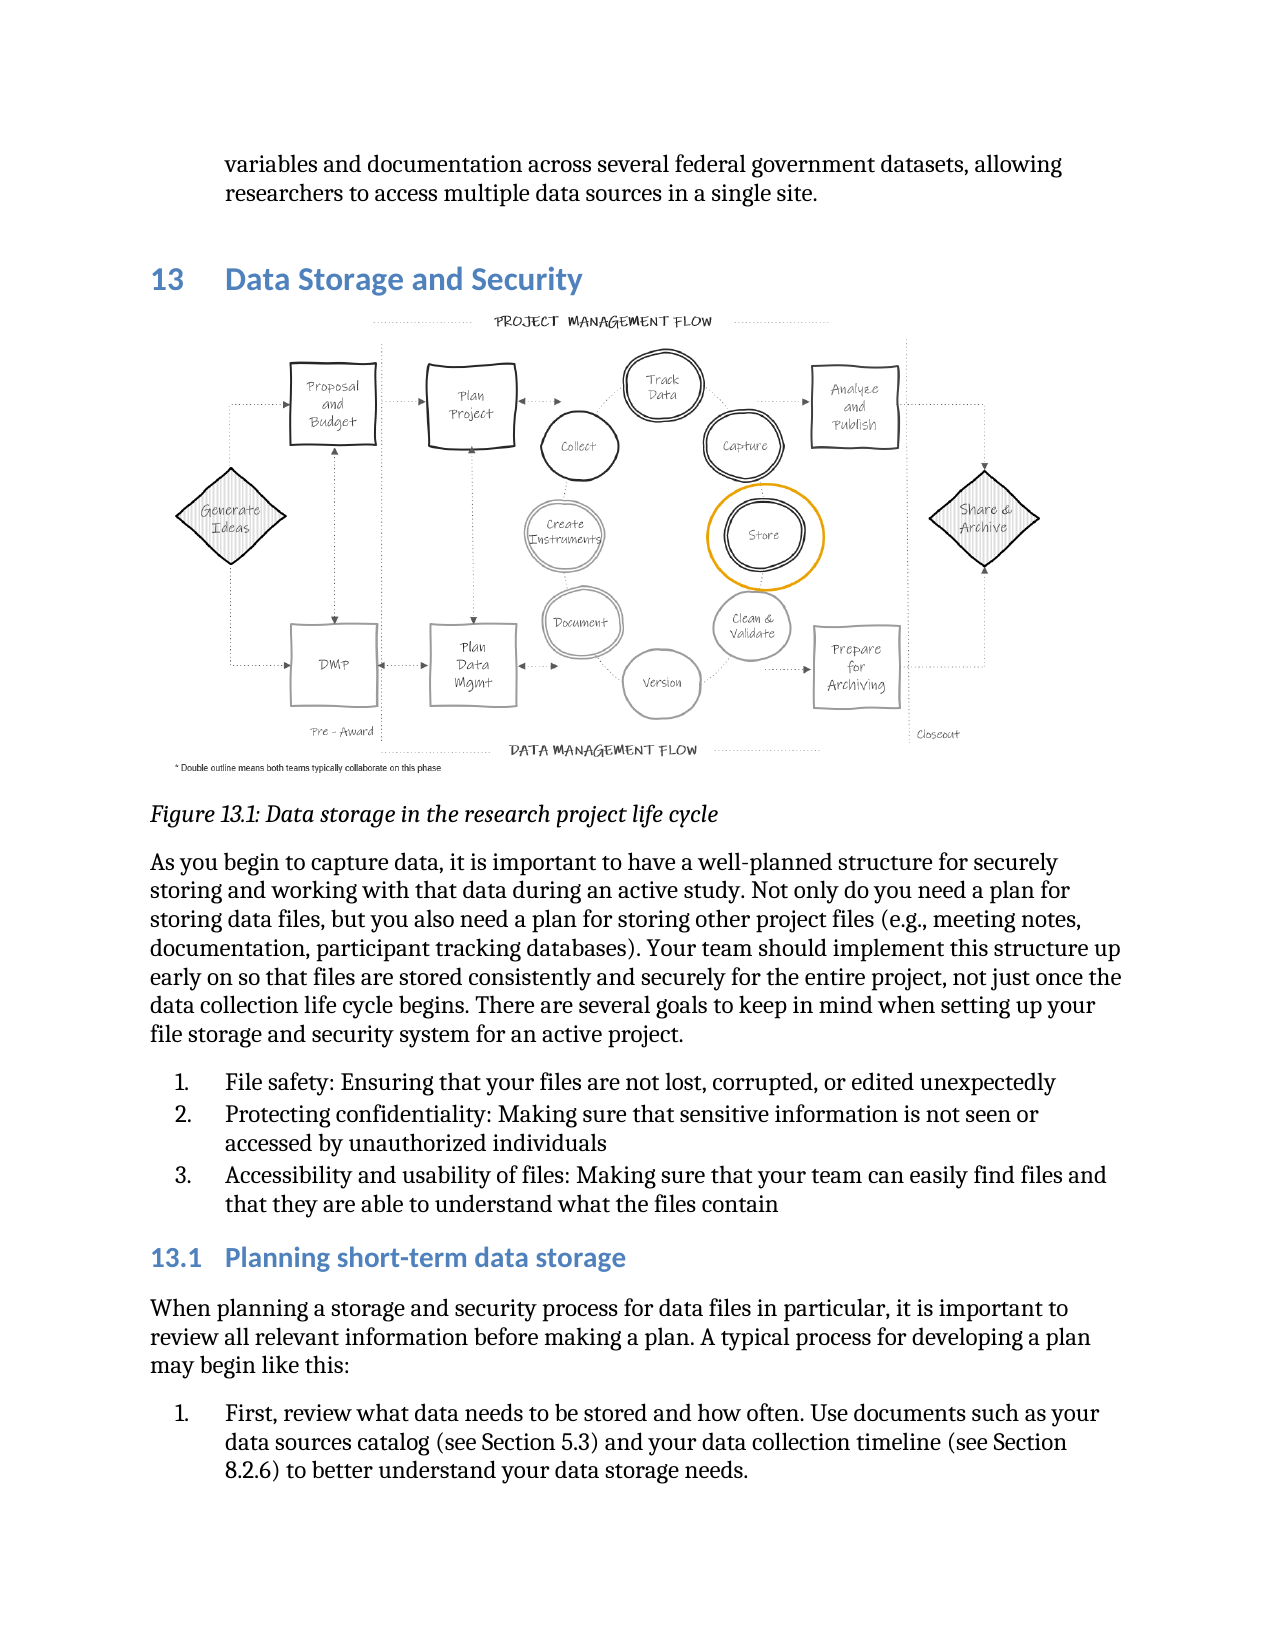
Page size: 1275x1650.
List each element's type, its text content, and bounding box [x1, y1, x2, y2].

text Figure 13.1: Data storage in the research project life cycle [150, 800, 1125, 829]
list First, review what data needs to be stored and how often. Use documents such as your data sources catalog (see Section 5.3) and your data collection timeline (see Section 8.2.6) to better understand your data storage needs. [175, 1399, 1125, 1485]
list Protecting confidentiality: Making sure that sensitive information is not seen or accessed by unauthorized individuals [175, 1100, 1125, 1157]
subtitle 13.1 Planning short-term data storage [150, 1239, 1125, 1275]
list File safety: Ensuring that your files are not lost, corrupted, or edited unexpectedly [175, 1067, 1125, 1096]
picture [168, 298, 1044, 779]
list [175, 150, 1125, 207]
text When planning a storage and security process for data files in particular, it is important to review all relevant information before making a plan. A typical process for developing a plan may begin like this: [150, 1294, 1125, 1380]
subtitle 13 Data Storage and Security [150, 257, 1125, 298]
list Accessibility and usability of files: Making sure that your team can easily find files and that they are able to understand what the files contain [175, 1161, 1125, 1219]
text As you begin to capture data, it is important to have a well-planned structure for securely storing and working with that data during an active study. Not only do you need a plan for storing data files, but you also need a plan for storing other project files (e.g., meeting notes, documentation, participant tracking databases). Your team should implement this structure up early on so that files are stored consistently and securely for the entire project, not just once the data collection life cycle begins. There are several goals to keep in mind when setting up your file storage and security system for an active project. [150, 847, 1125, 1049]
